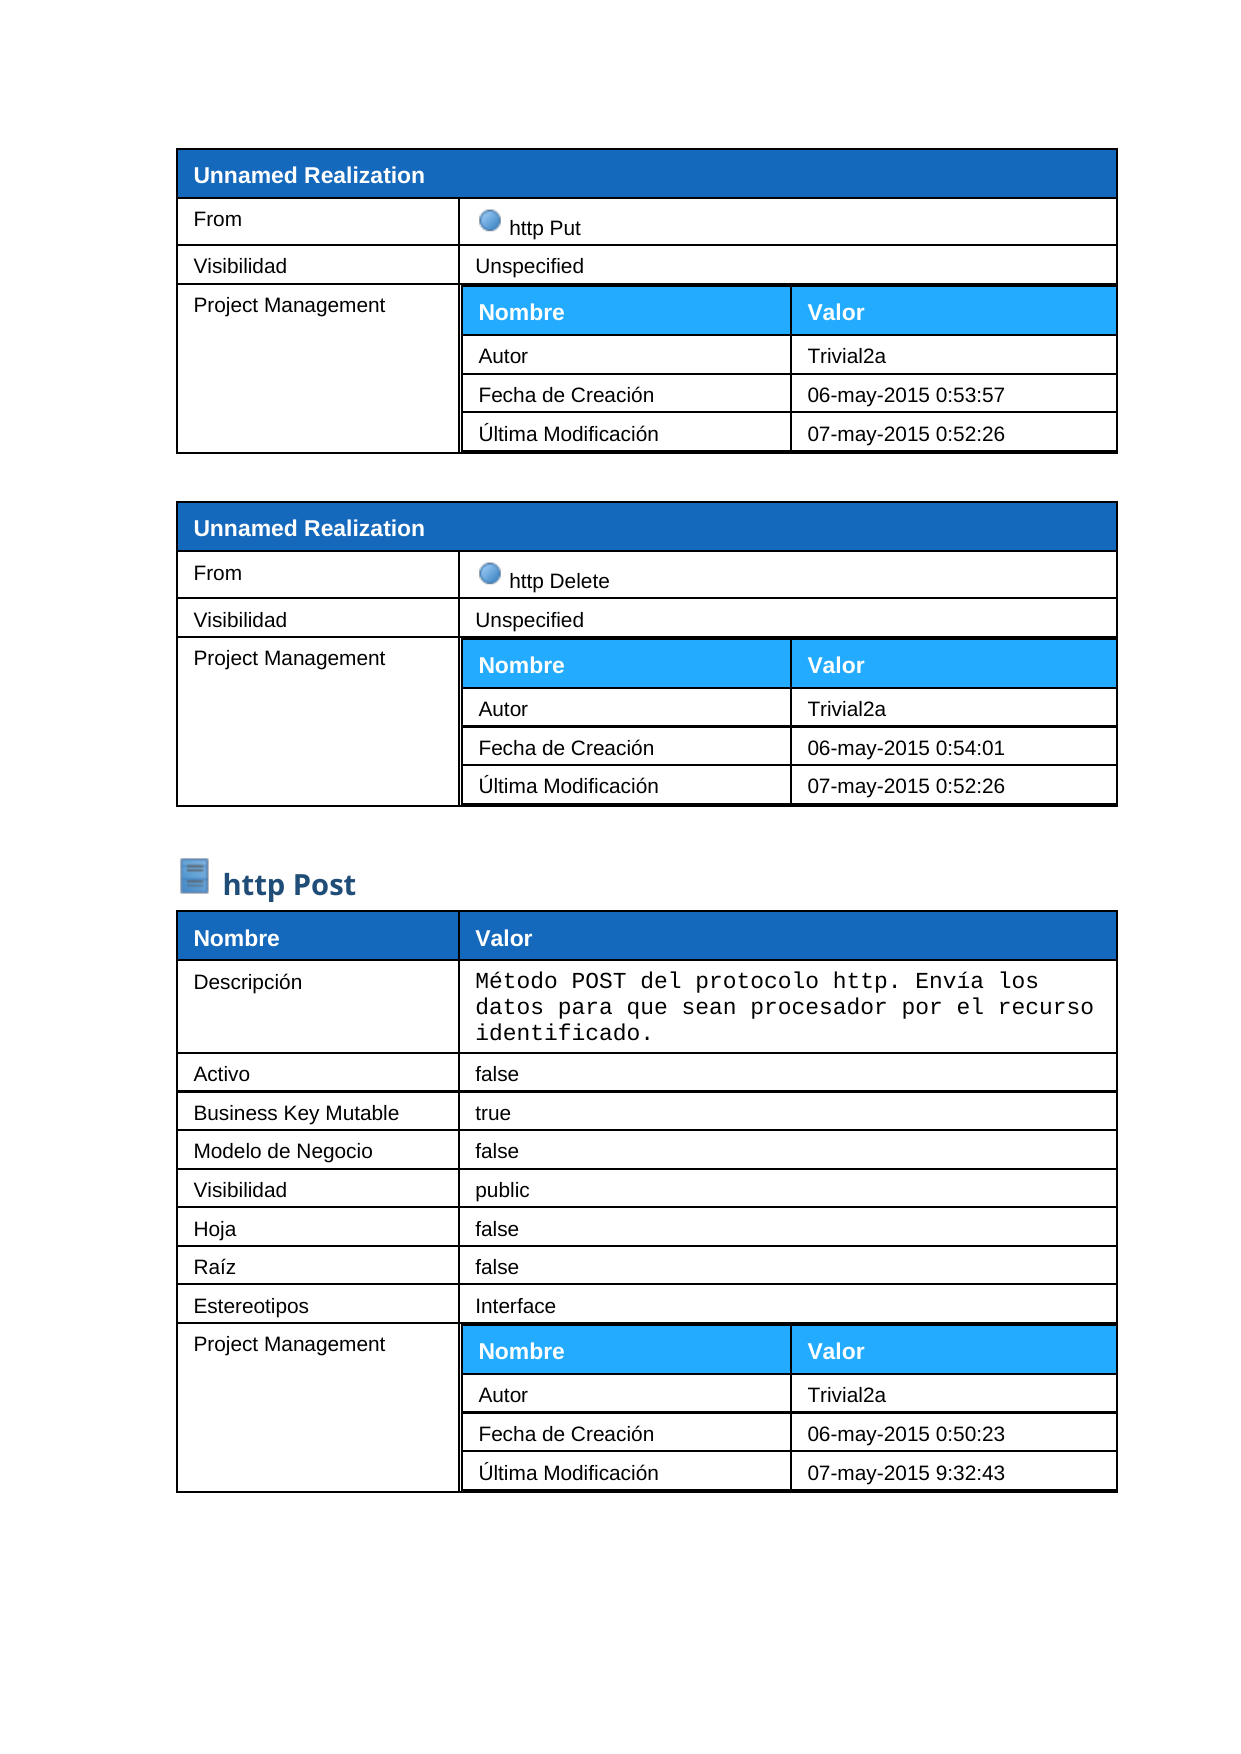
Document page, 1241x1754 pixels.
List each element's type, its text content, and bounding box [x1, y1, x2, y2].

picture [475, 207, 504, 236]
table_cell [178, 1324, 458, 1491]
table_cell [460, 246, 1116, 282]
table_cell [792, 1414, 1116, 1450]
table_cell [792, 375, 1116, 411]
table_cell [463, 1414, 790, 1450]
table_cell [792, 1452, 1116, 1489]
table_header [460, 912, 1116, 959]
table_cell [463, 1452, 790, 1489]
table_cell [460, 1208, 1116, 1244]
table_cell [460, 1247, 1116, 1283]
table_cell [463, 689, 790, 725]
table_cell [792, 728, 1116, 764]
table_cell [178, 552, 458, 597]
picture [177, 857, 215, 896]
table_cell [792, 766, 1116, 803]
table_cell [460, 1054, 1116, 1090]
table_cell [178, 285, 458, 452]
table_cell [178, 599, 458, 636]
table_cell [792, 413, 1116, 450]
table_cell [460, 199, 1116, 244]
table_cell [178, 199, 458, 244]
subtitle http Post [177, 858, 1063, 904]
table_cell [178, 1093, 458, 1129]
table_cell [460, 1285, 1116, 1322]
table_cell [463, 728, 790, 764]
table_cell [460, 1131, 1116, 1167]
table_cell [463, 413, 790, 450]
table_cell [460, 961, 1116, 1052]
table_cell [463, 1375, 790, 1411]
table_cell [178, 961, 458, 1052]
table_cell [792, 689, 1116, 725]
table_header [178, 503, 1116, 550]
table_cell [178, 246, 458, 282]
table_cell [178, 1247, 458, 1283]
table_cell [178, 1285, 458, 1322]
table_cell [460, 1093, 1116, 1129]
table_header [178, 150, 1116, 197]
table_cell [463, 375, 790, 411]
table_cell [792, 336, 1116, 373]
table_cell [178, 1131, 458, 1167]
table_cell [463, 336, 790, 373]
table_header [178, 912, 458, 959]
picture [475, 560, 504, 589]
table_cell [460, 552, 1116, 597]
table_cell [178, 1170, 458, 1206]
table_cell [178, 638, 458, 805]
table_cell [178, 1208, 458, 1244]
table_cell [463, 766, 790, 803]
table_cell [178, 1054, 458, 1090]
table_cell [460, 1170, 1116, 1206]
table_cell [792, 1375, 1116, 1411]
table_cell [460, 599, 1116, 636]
